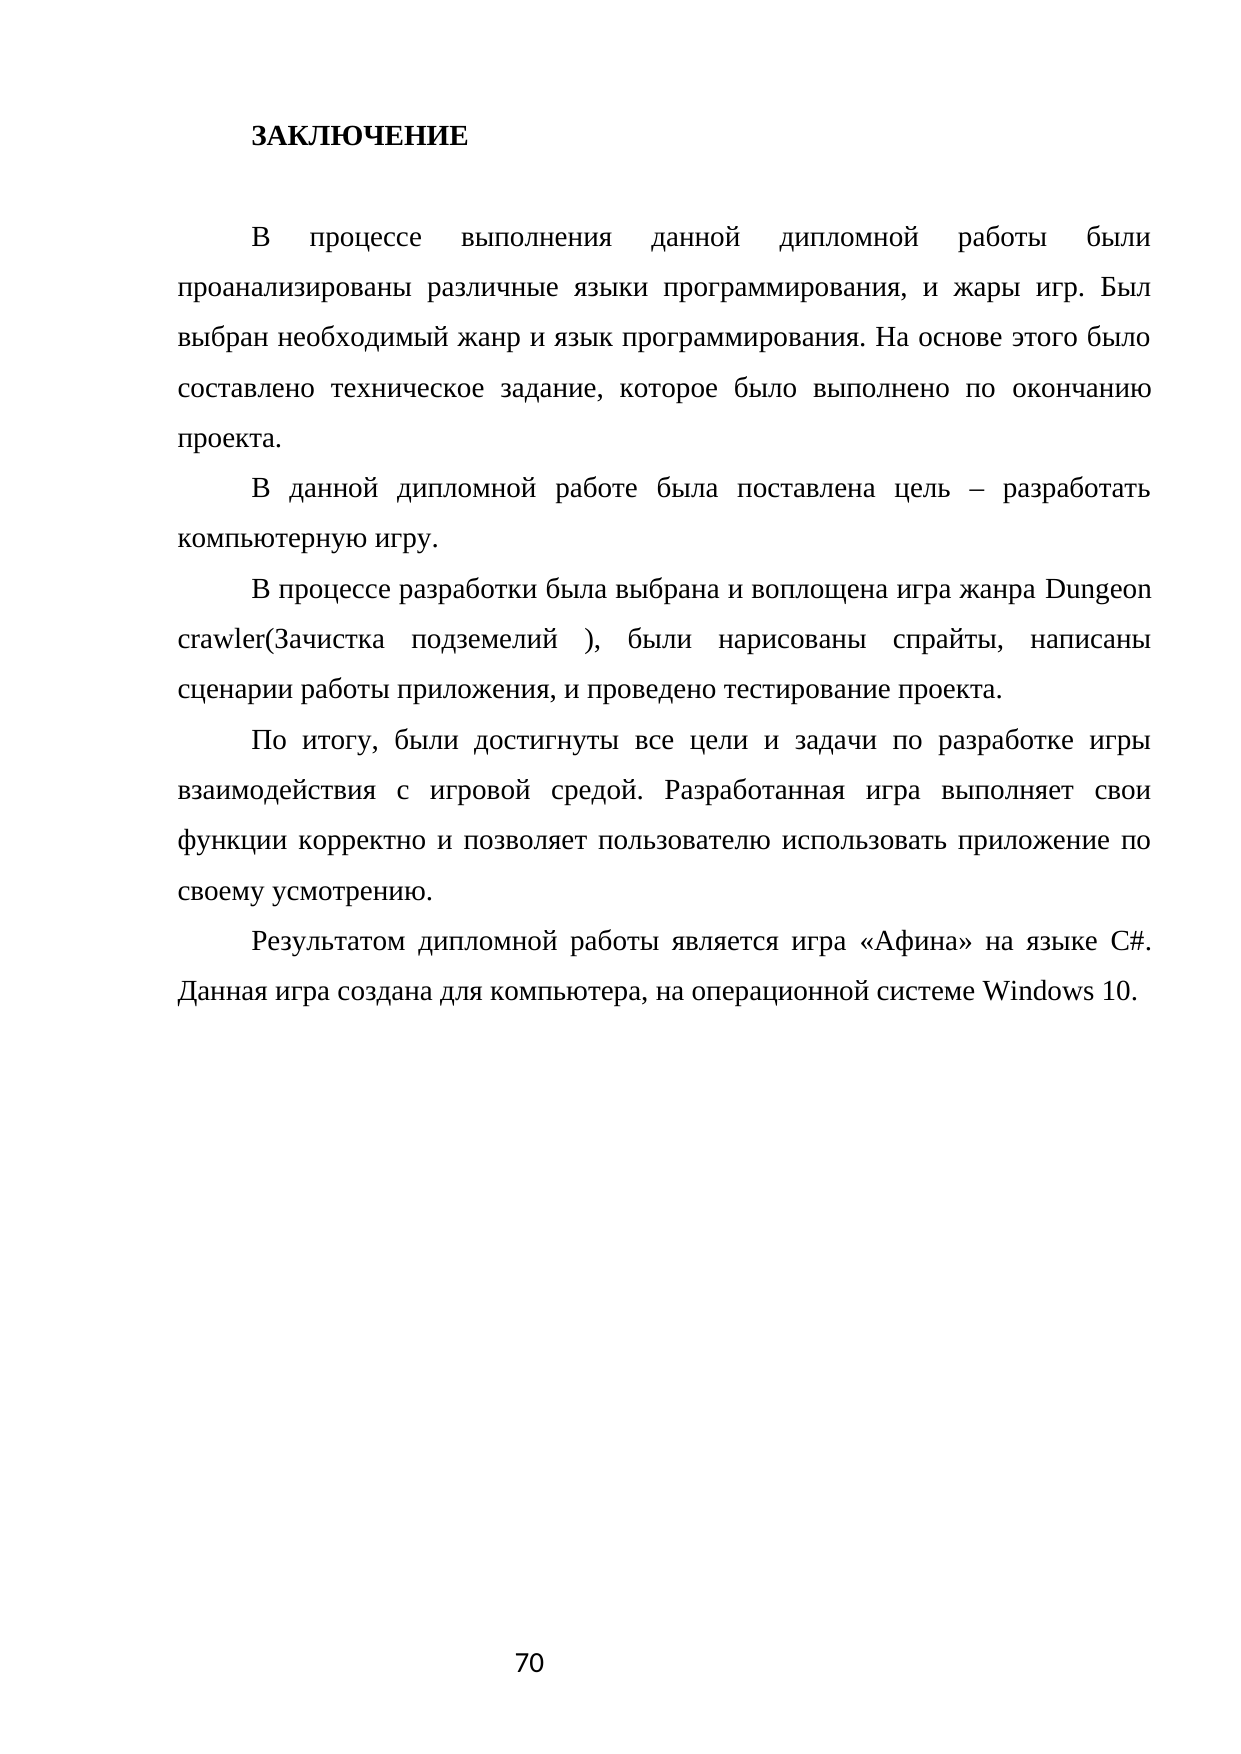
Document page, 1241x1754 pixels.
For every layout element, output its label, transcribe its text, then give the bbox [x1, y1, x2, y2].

text Результатом дипломной работы является игра «Афина» на языке C#. Данная игра создана для компьютера, на операционной системе Windows 10. [177, 923, 1152, 1007]
text В данной дипломной работе была поставлена цель – разработать компьютерную игру. [177, 470, 1152, 554]
text В процессе разработки была выбрана и воплощена игра жанра Dungeon crawler(Зачистка подземелий ), были нарисованы спрайты, написаны сценарии работы приложения, и проведено тестирование проекта. [177, 571, 1152, 705]
text В процессе выполнения данной дипломной работы были проанализированы различные языки программирования, и жары игр. Был выбран необходимый жанр и язык программирования. На основе этого было составлено техническое задание, которое было выполнено по окончанию проекта. [177, 219, 1152, 453]
text ЗАКЛЮЧЕНИЕ [177, 118, 1152, 152]
text По итогу, были достигнуты все цели и задачи по разработке игры взаимодействия с игровой средой. Разработанная игра выполняет свои функции корректно и позволяет пользователю использовать приложение по своему усмотрению. [177, 722, 1152, 906]
